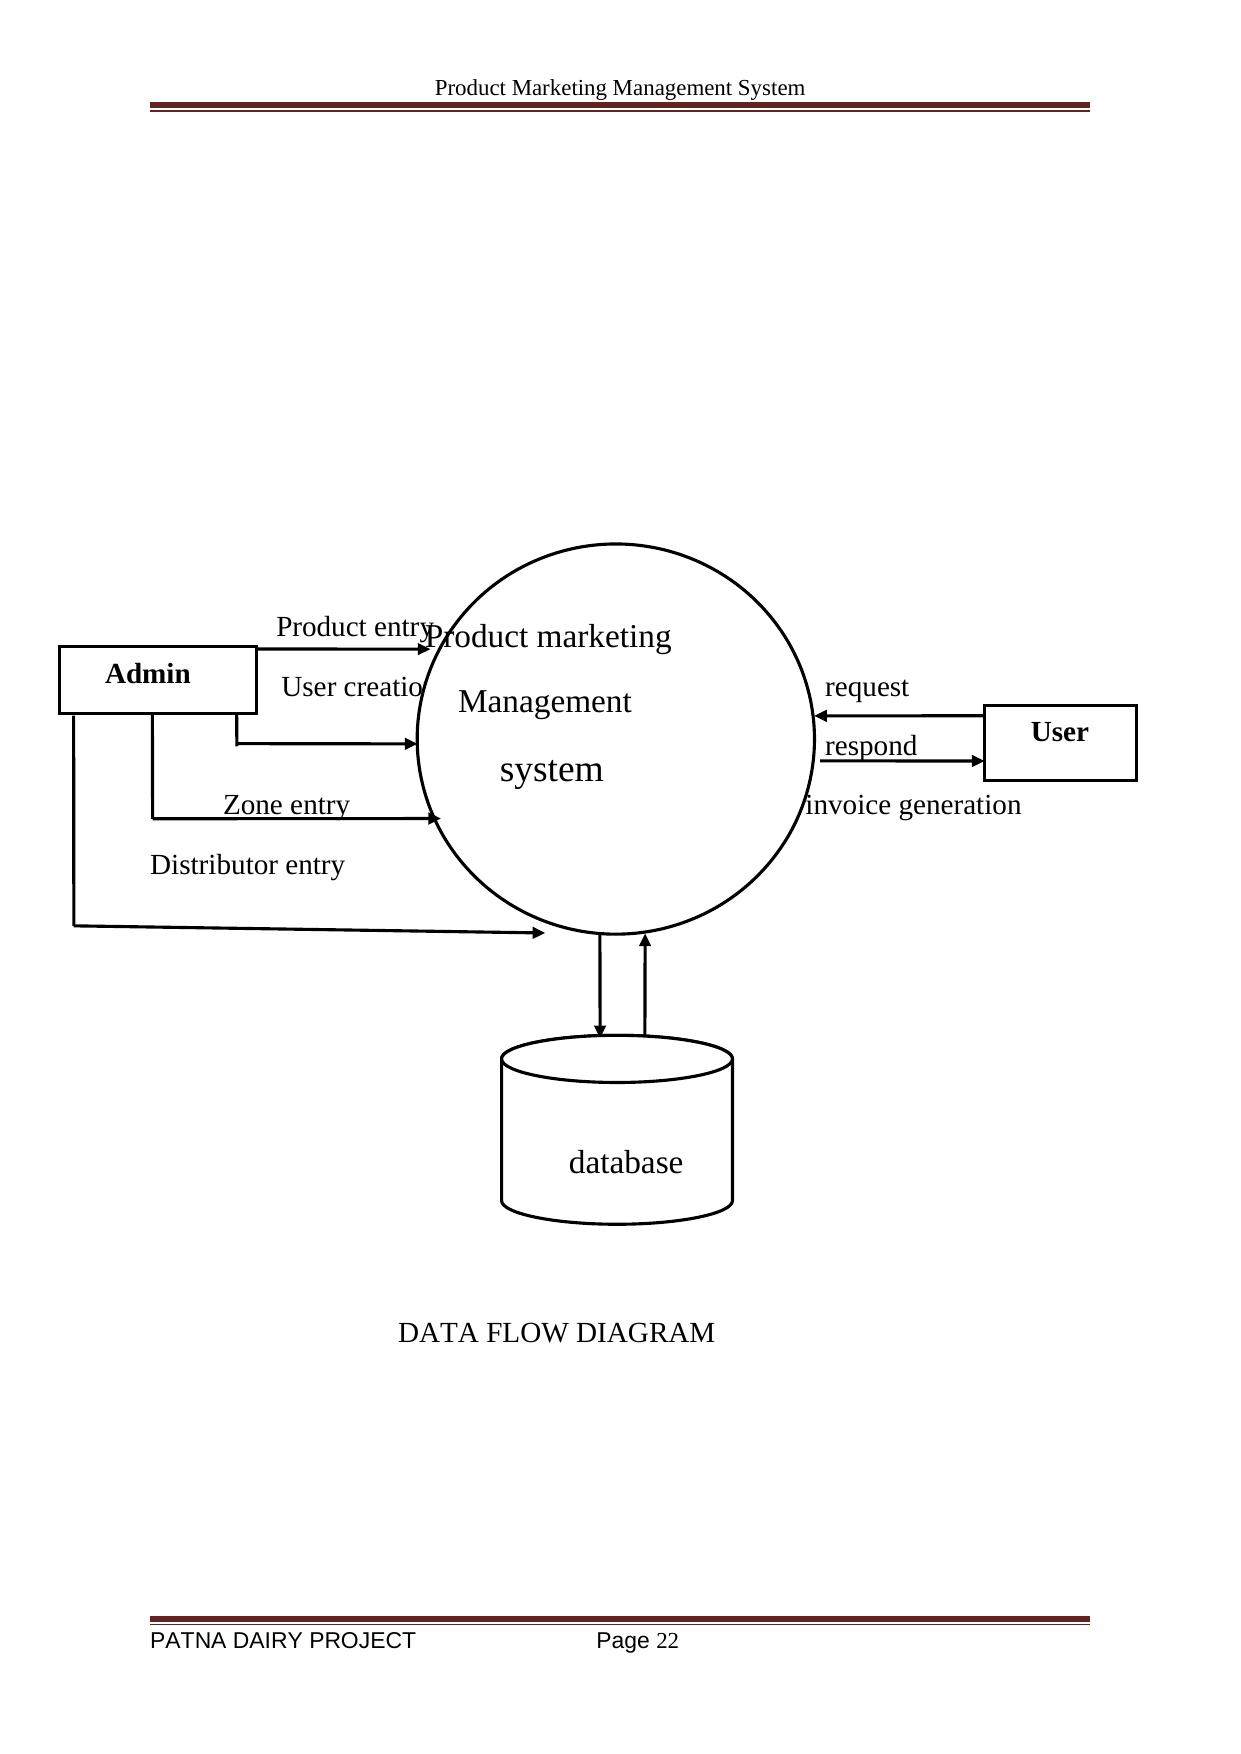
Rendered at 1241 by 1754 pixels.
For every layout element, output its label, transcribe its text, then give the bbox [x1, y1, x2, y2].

text User creation request [258, 669, 428, 702]
text User creation request [804, 669, 1090, 702]
text respond [154, 728, 416, 762]
text Product entry [767, 609, 1090, 643]
text DATA FLOW DIAGRAM [150, 1315, 1090, 1348]
text Zone entry invoice generation [799, 787, 1090, 821]
text Distributor entry [757, 847, 1090, 880]
text Product entry [150, 609, 464, 643]
text Zone entry invoice generation [155, 787, 429, 817]
text Distributor entry [150, 847, 475, 880]
text respond [815, 728, 983, 762]
